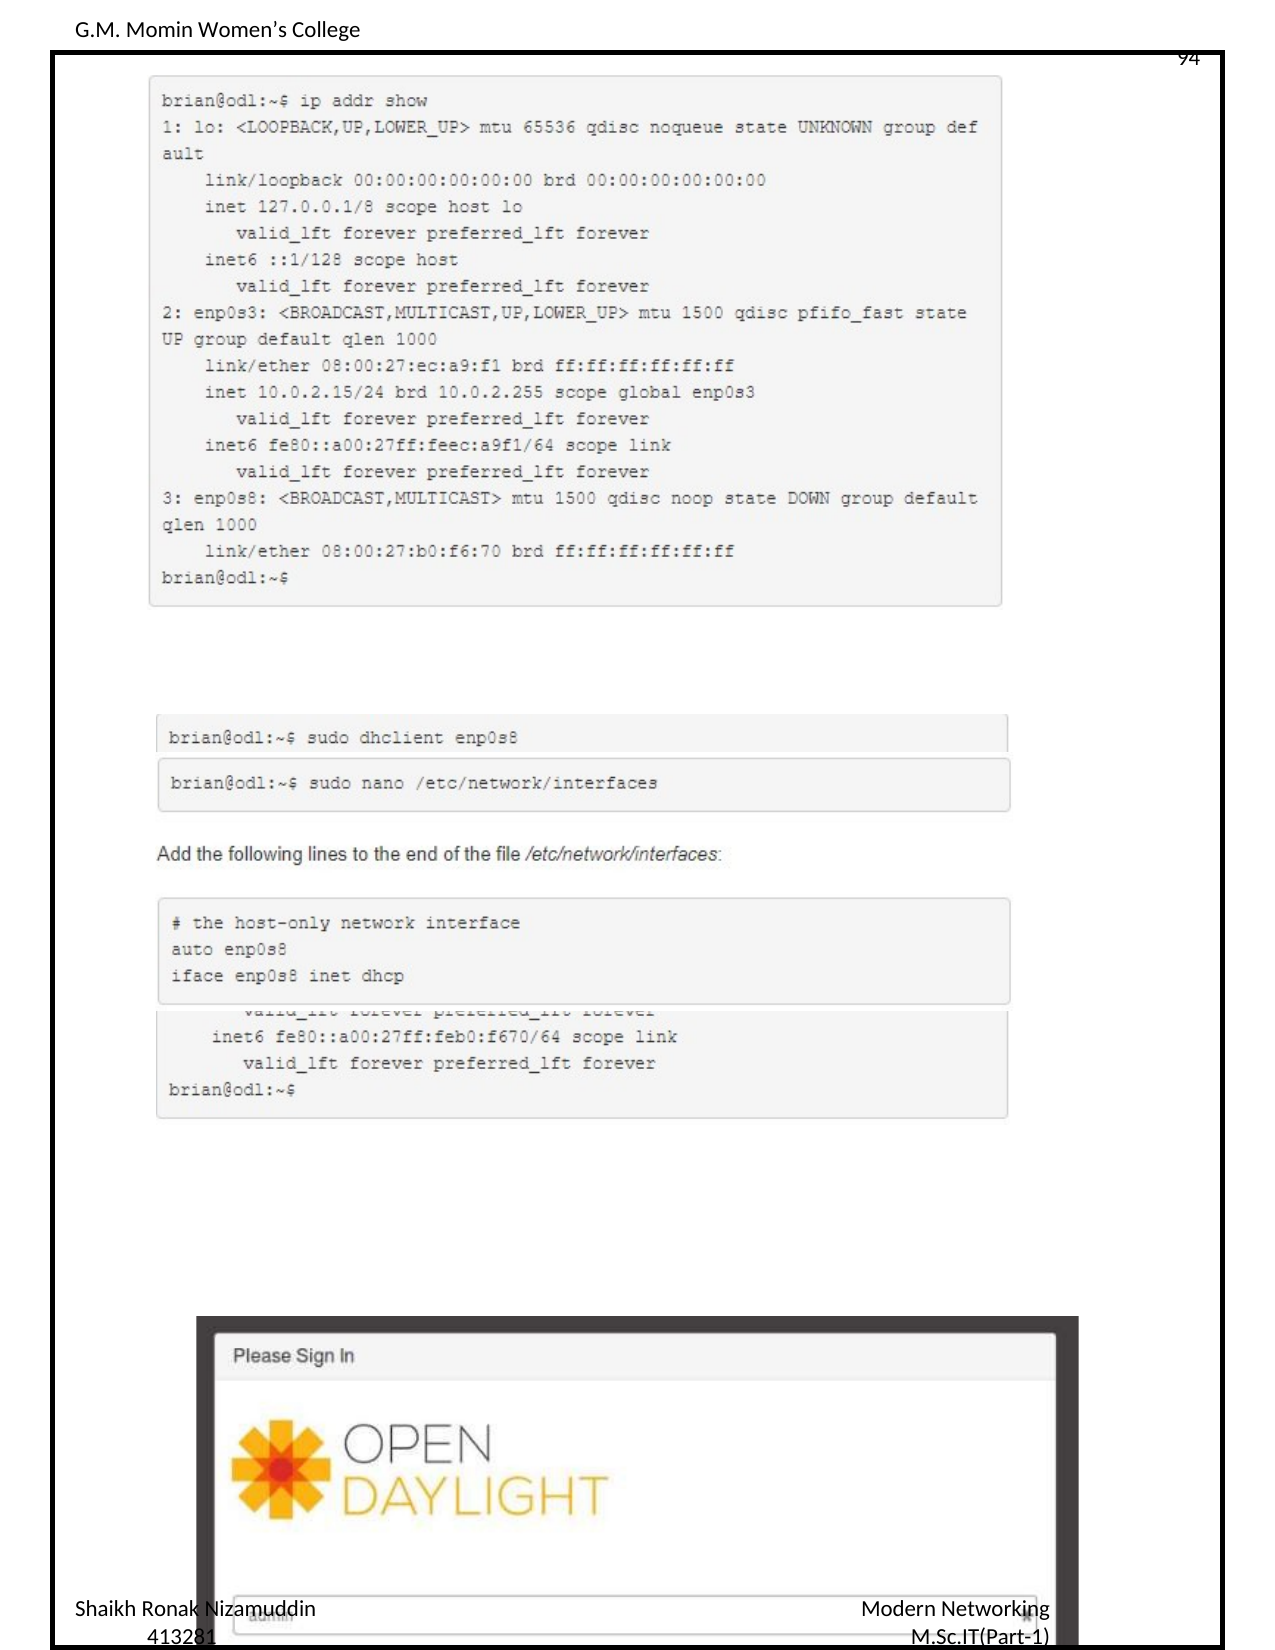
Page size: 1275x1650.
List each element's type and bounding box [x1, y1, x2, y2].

picture [146, 75, 1004, 610]
picture [196, 1316, 1079, 1645]
picture [155, 714, 1014, 1125]
